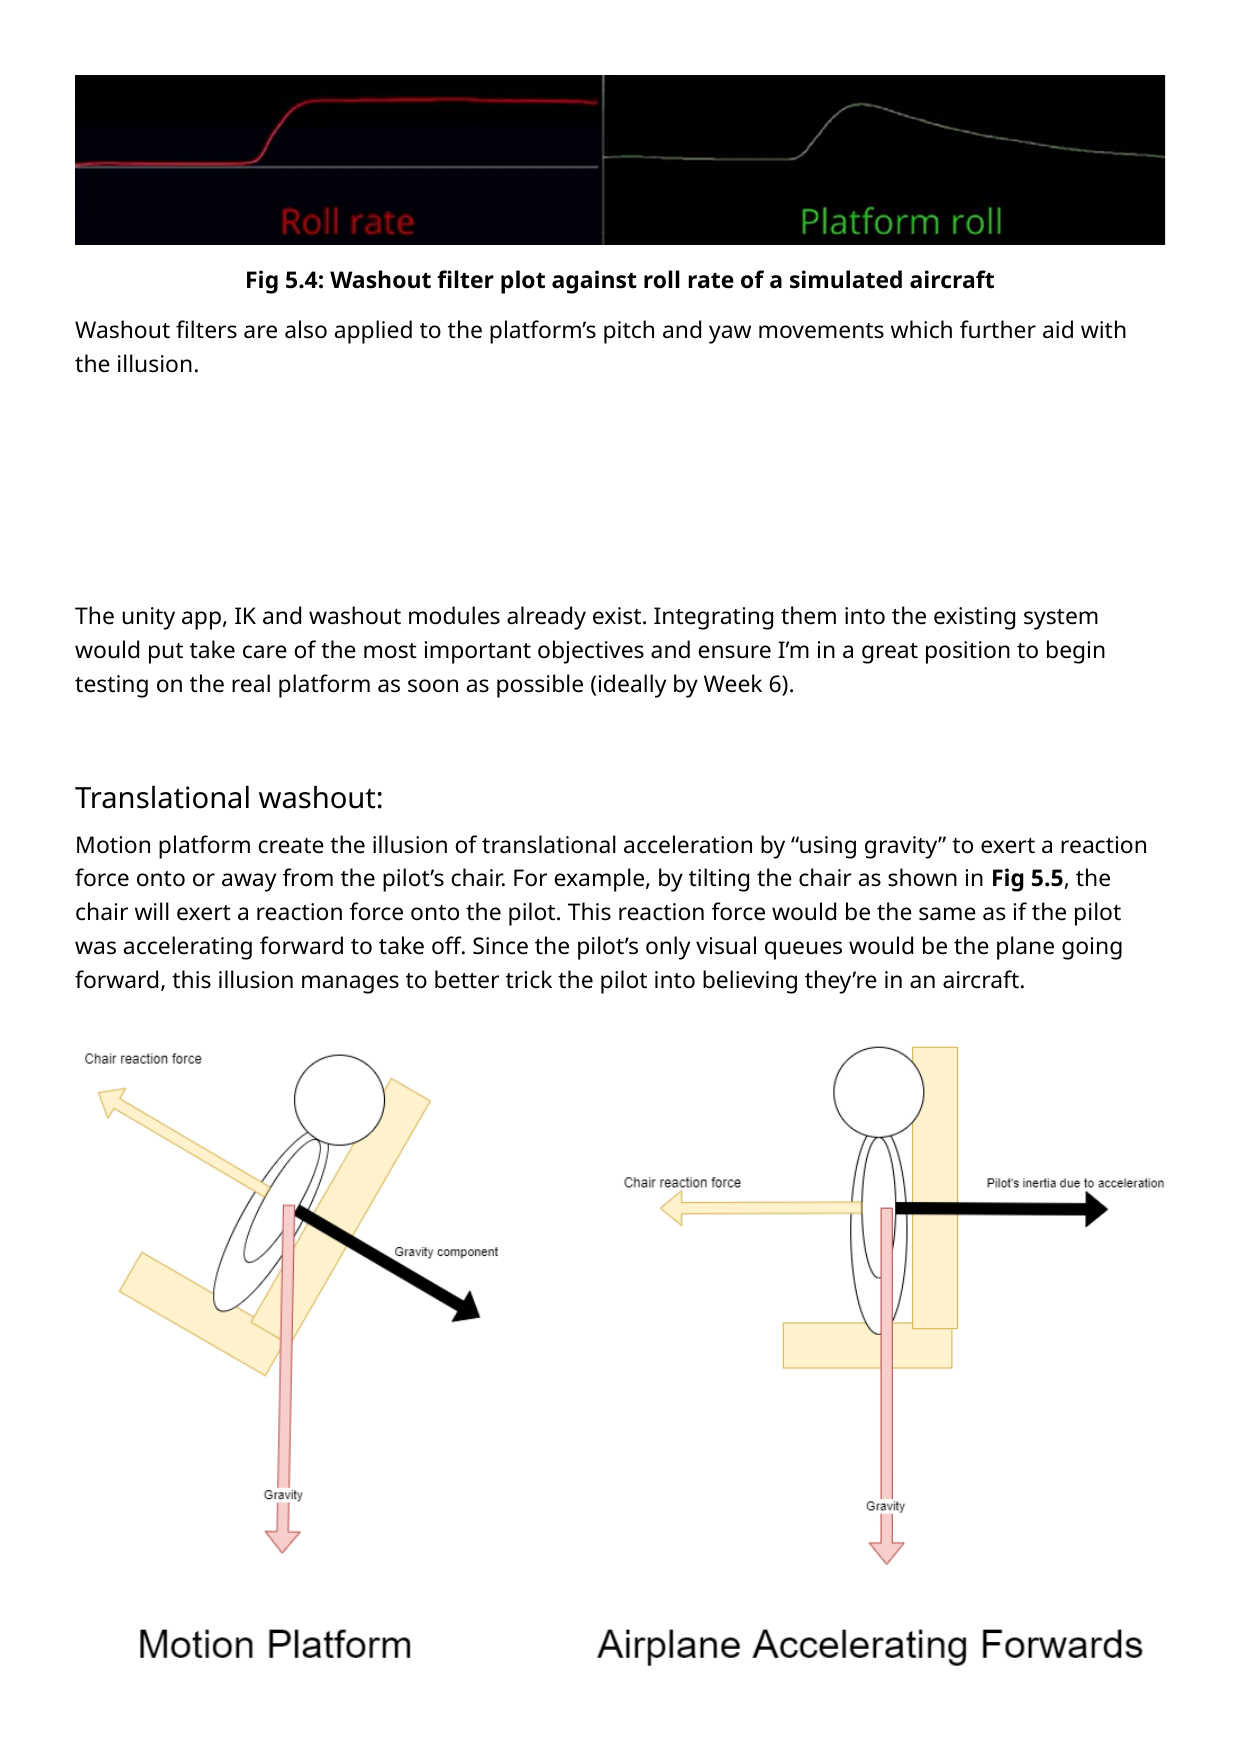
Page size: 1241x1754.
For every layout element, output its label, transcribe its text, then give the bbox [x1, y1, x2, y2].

text The unity app, IK and washout modules already exist. Integrating them into the existing system would put take care of the most important objectives and ensure I’m in a great position to begin testing on the real platform as soon as possible (ideally by Week 6). [75, 600, 1165, 699]
picture [75, 75, 1166, 245]
text Motion platform create the illusion of translational acceleration by “using gravity” to exert a reaction force onto or away from the pilot’s chair. For example, by tilting the chair as shown in Fig 5.5, the chair will exert a reaction force onto the pilot. This reaction force would be the same as if the pilot was accelerating forward to take off. Since the pilot’s only visual queues would be the plane going forward, this illusion manages to better trick the pilot into believing they’re in an aircraft. [75, 828, 1165, 995]
subtitle Translational washout: [75, 777, 1165, 817]
text Washout filters are also applied to the platform’s pitch and yaw movements which further aid with the illusion. [75, 314, 1165, 379]
text Fig 5.4: Washout filter plot against roll rate of a simulated aircraft [75, 264, 1165, 295]
picture [75, 1013, 1166, 1668]
